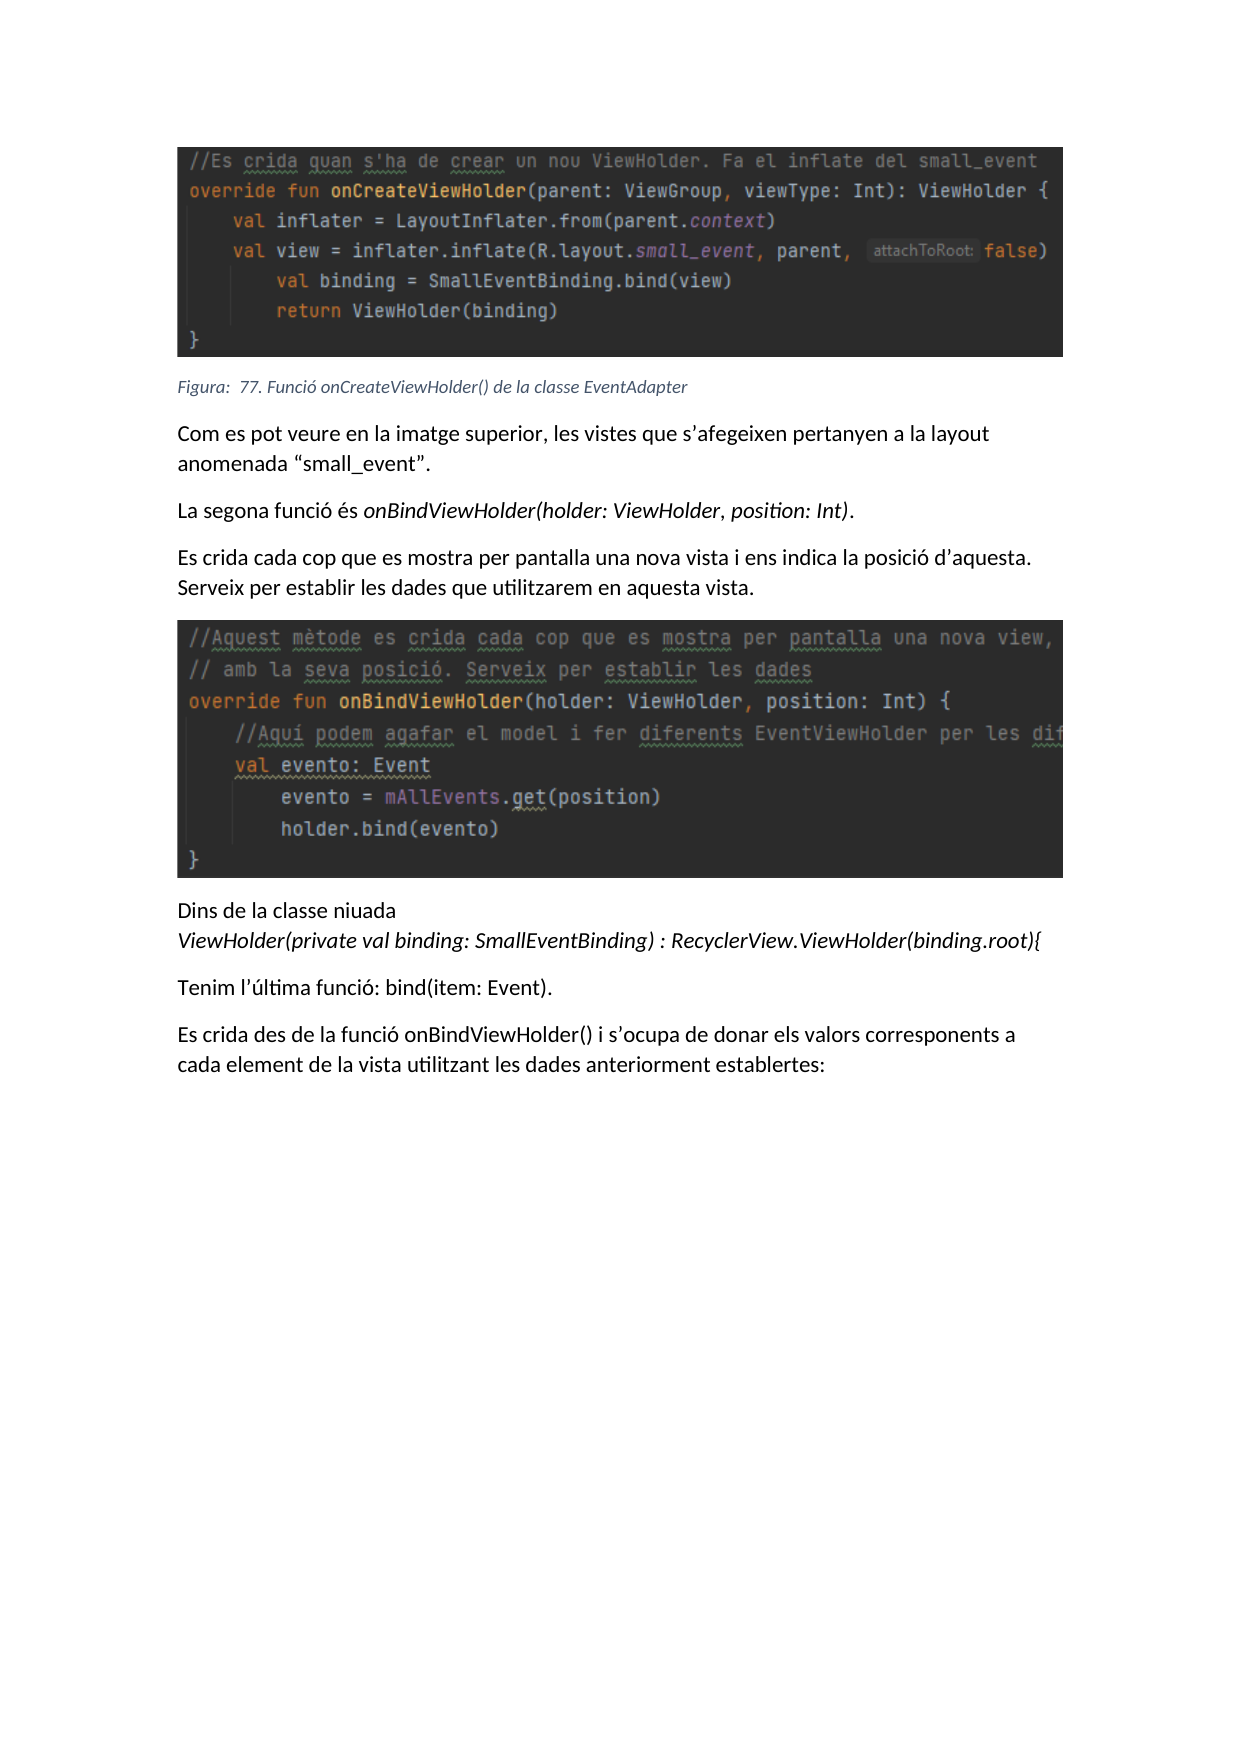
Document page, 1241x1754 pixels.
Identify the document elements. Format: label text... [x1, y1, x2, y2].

text Figura: 77. Funció onCreateViewHolder() de la classe EventAdapter [177, 376, 1063, 398]
text Es crida des de la funció onBindViewHolder() i s’ocupa de donar els valors corresponents a cada element de la vista utilitzant les dades anteriorment establertes: [177, 1020, 1063, 1078]
picture [177, 620, 1063, 878]
text La segona funció és onBindViewHolder(holder: ViewHolder, position: Int). [177, 496, 1063, 524]
picture [177, 147, 1063, 357]
text Com es pot veure en la imatge superior, les vistes que s’afegeixen pertanyen a la layout anomenada “small_event”. [177, 419, 1063, 478]
text Es crida cada cop que es mostra per pantalla una nova vista i ens indica la posició d’aquesta. Serveix per establir les dades que utilitzarem en aquesta vista. [177, 543, 1063, 602]
text Dins de la classe niuada ViewHolder(private val binding: SmallEventBinding) : RecyclerView.ViewHolder(binding.root){ [177, 896, 1063, 954]
text Tenim l’última funció: bind(item: Event). [177, 973, 1063, 1001]
